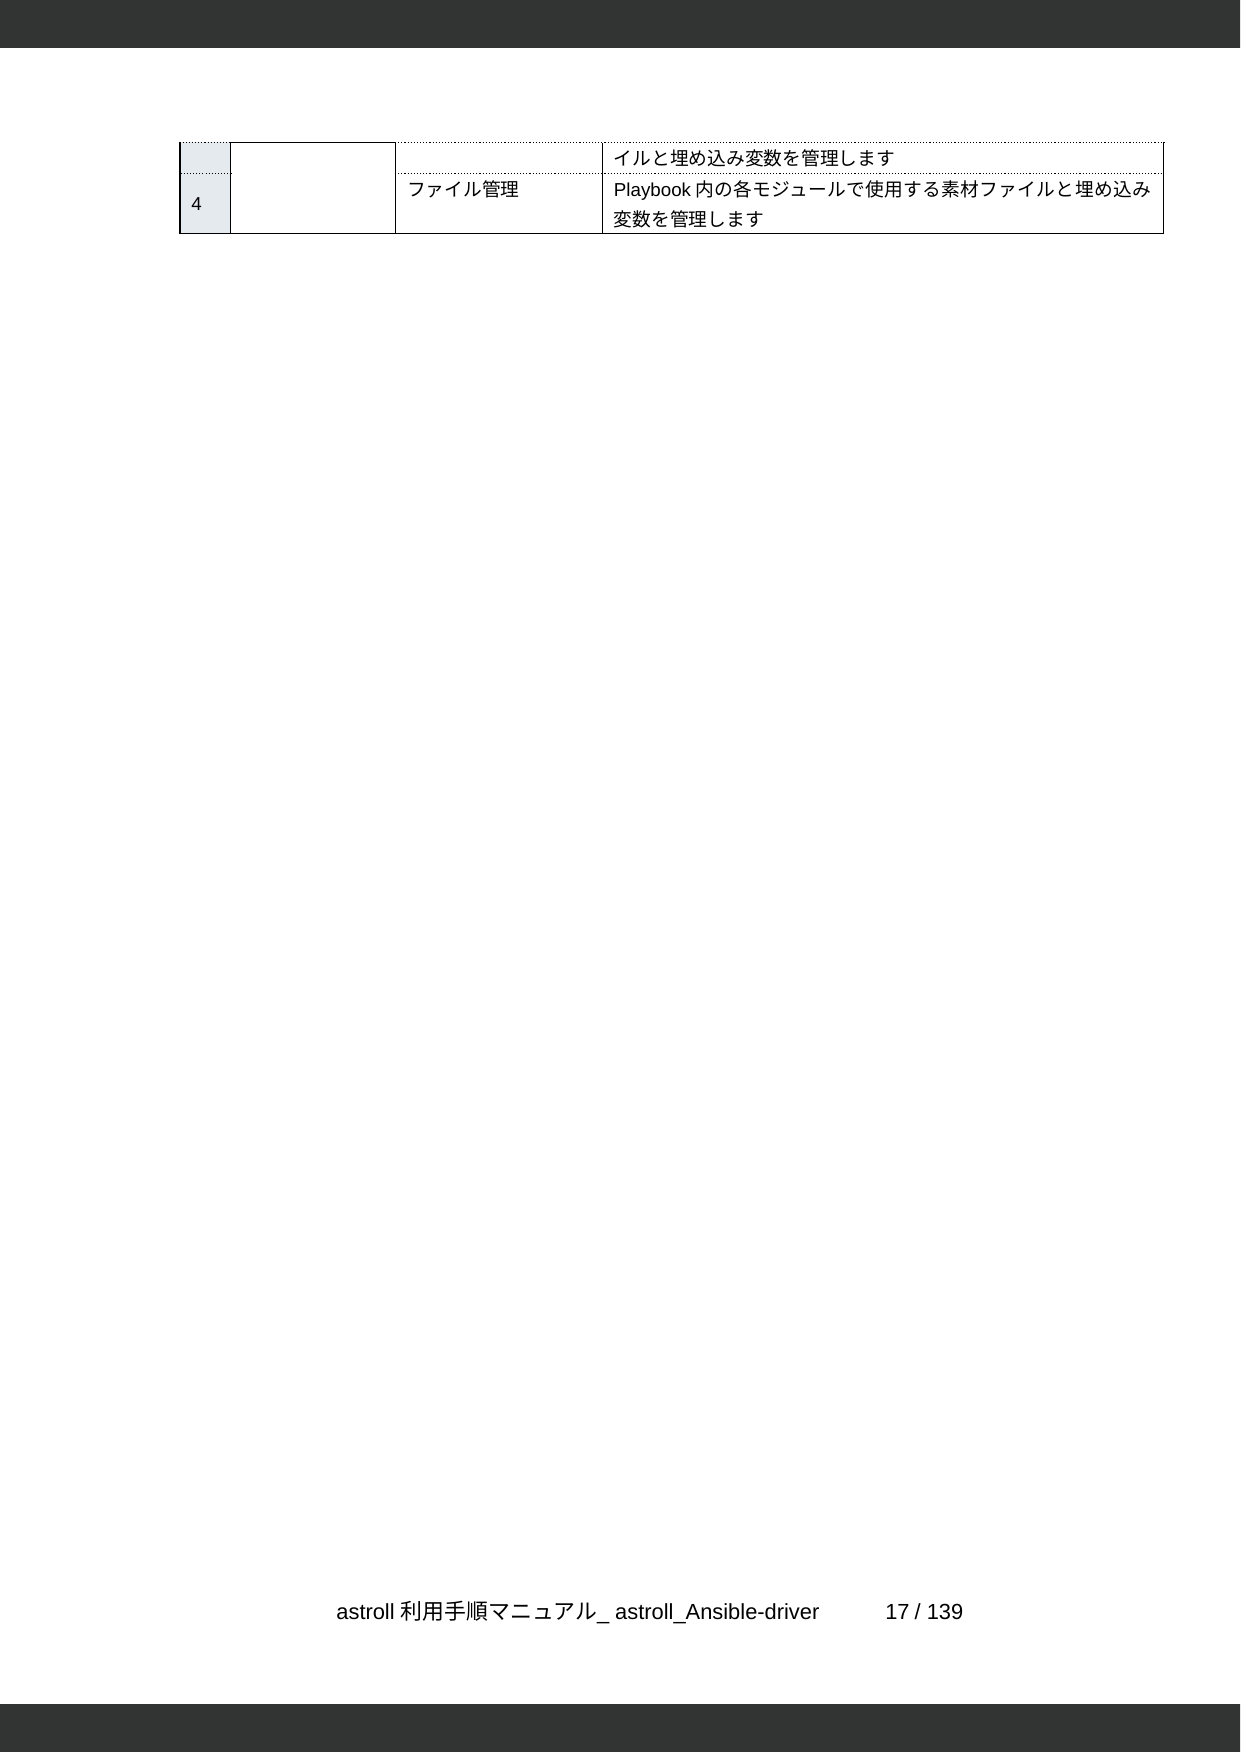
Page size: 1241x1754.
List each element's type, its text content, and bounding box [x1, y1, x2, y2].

picture [0, 1704, 1241, 1752]
table_cell 3 [181, 142, 230, 173]
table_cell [603, 142, 1163, 173]
table_cell Playbook内の各モジュールで使用する素材ファイルと埋め込み変数を管理します [603, 173, 1163, 233]
picture [0, 0, 1241, 48]
table_cell 4 [181, 173, 230, 233]
table_cell テンプレート管理 [396, 142, 602, 173]
table_cell ファイル管理 [396, 173, 602, 233]
